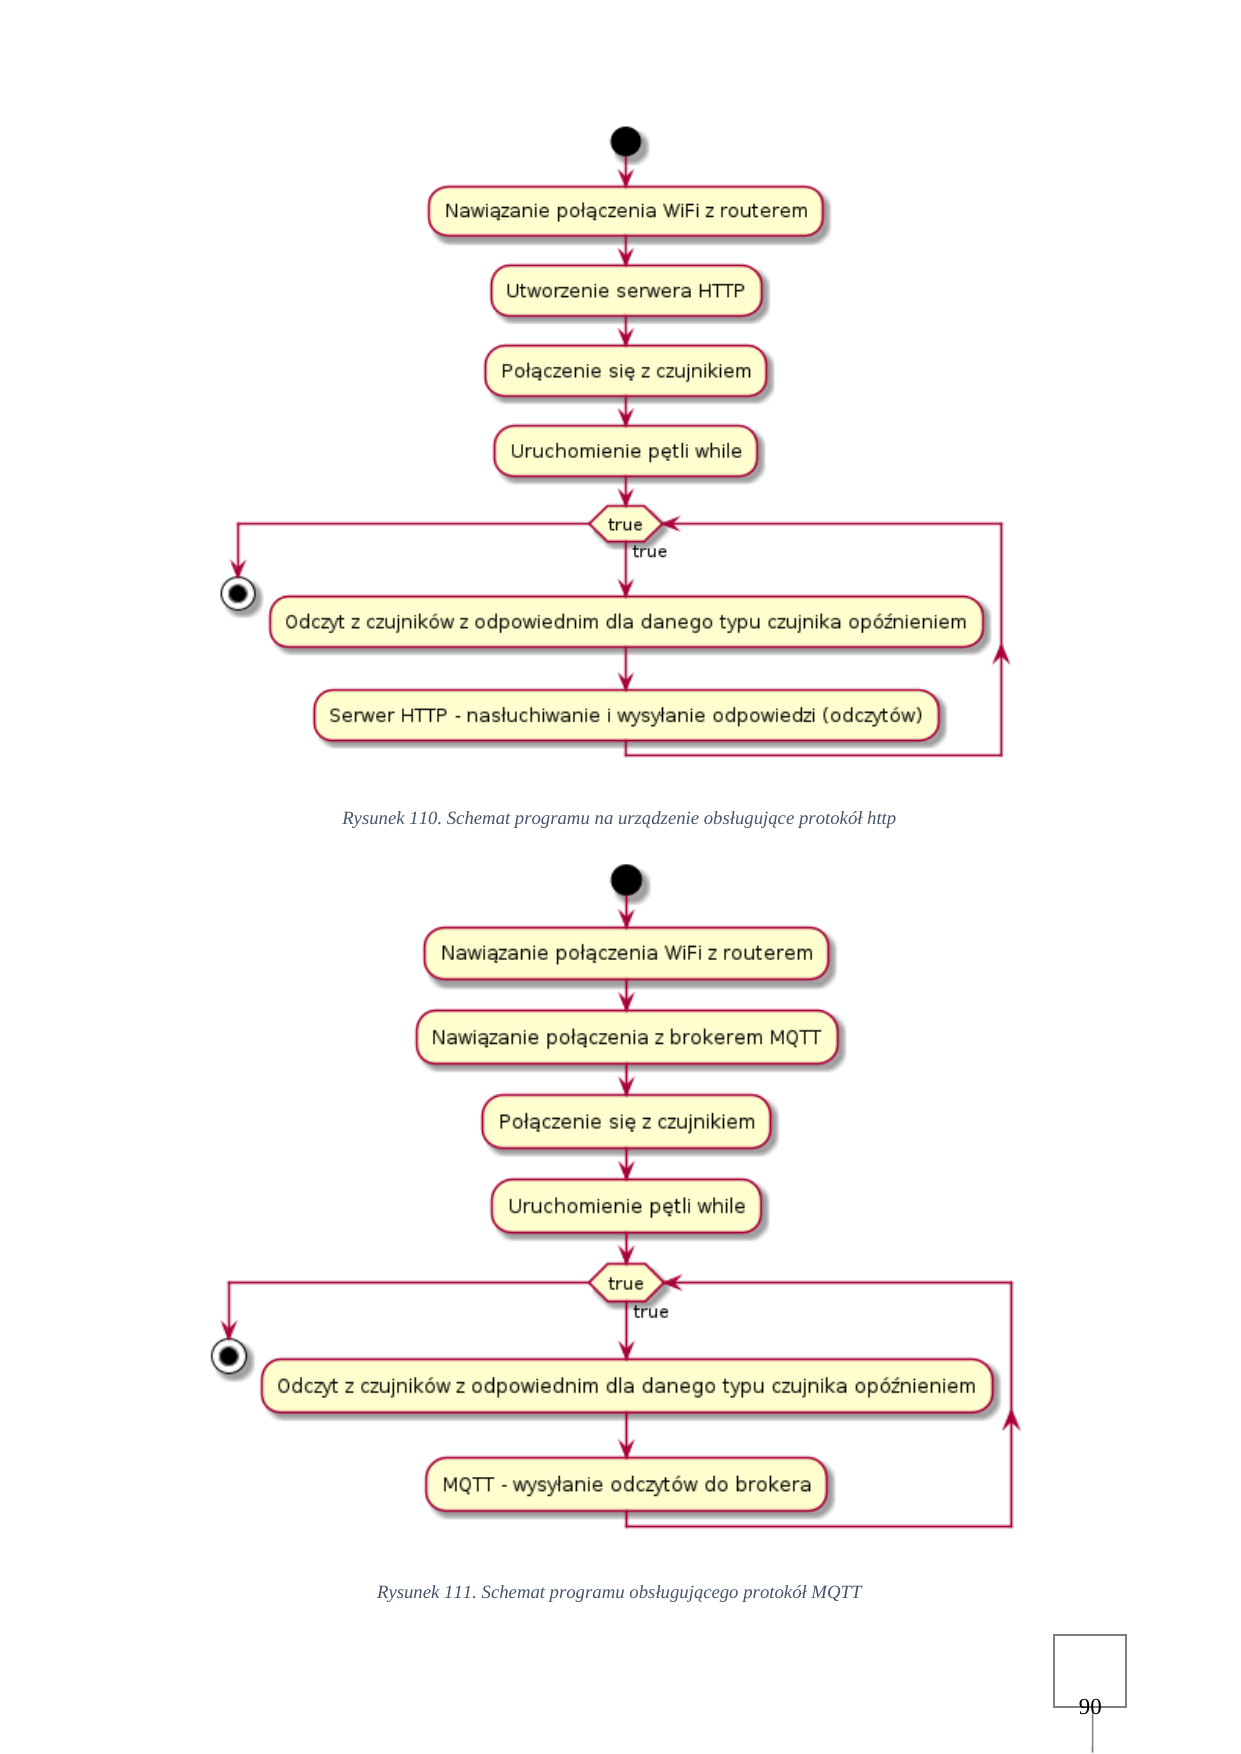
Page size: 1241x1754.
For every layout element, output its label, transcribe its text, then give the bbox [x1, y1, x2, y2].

picture [201, 112, 1039, 789]
picture [191, 849, 1049, 1562]
